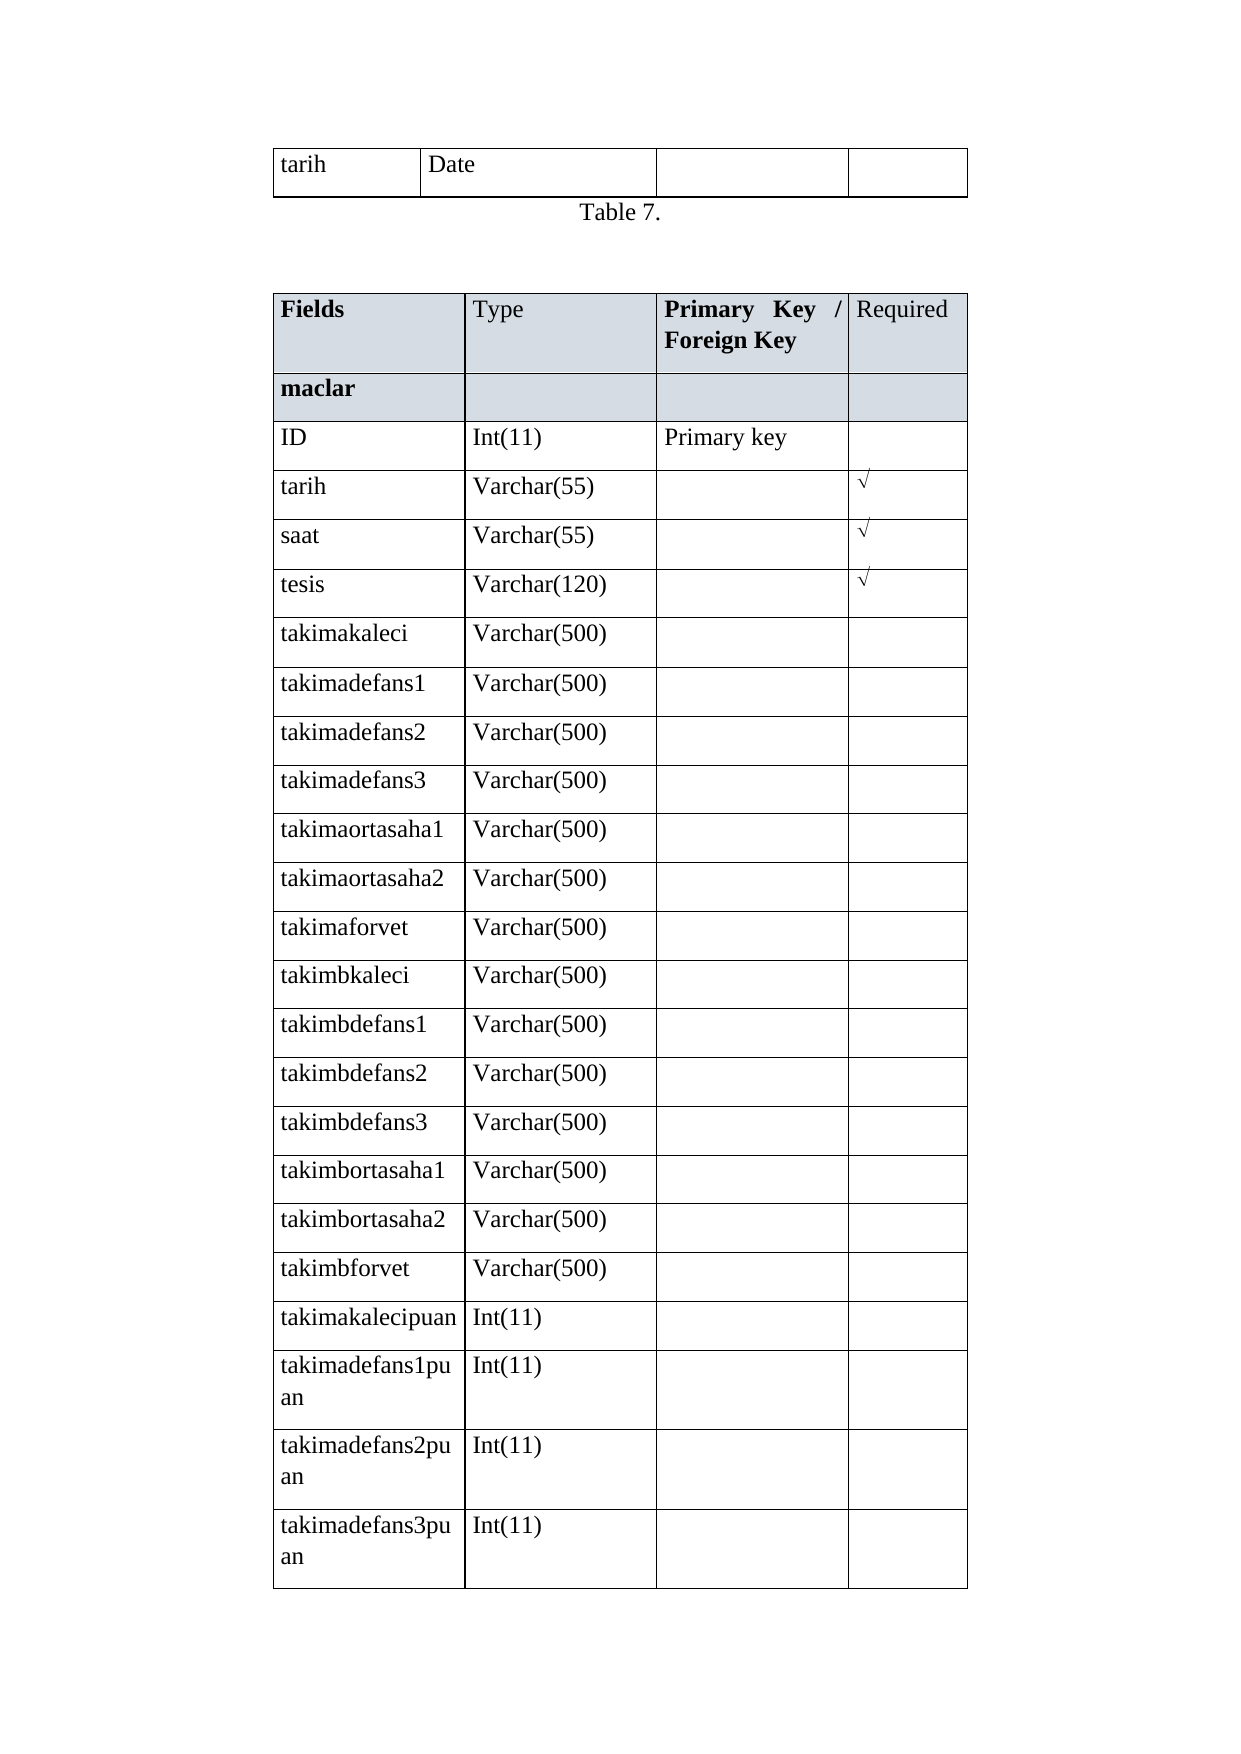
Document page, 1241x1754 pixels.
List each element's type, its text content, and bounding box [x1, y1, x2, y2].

table_cell takimbforvet [274, 1253, 464, 1301]
table_cell [849, 1156, 967, 1203]
table_header Primary Key / Foreign Key [657, 294, 848, 372]
table_cell [849, 1302, 967, 1349]
table_cell takimbdefans1 [274, 1009, 464, 1057]
table_cell [849, 1204, 967, 1252]
table_cell tarih [274, 149, 420, 196]
table_cell [849, 570, 967, 617]
table_cell takimadefans2puan [274, 1430, 464, 1509]
table_cell [849, 961, 967, 1008]
table_cell [849, 814, 967, 862]
table_cell Varchar(120) [466, 570, 656, 617]
table_cell takimakalecipuan [274, 1302, 464, 1349]
table_cell [657, 863, 848, 911]
table_cell [849, 471, 967, 519]
table_cell takimbortasaha1 [274, 1156, 464, 1203]
table_cell Date [421, 149, 656, 196]
table_cell takimadefans1puan [274, 1351, 464, 1429]
table_cell [657, 717, 848, 764]
table_cell [849, 149, 967, 196]
table_cell [849, 717, 967, 764]
table_cell [849, 766, 967, 813]
table_cell [657, 961, 848, 1008]
table_cell takimaortasaha2 [274, 863, 464, 911]
table_cell Int(11) [466, 422, 656, 470]
table_cell takimadefans3puan [274, 1510, 464, 1588]
table_cell takimbortasaha2 [274, 1204, 464, 1252]
table_cell [657, 1058, 848, 1106]
table_cell [657, 570, 848, 617]
table_cell tarih [274, 471, 464, 519]
table_cell [657, 149, 848, 196]
table_cell takimadefans2 [274, 717, 464, 764]
text Table 7. [148, 197, 1092, 226]
table_cell [657, 520, 848, 568]
table_cell [657, 1009, 848, 1057]
table_cell [849, 374, 967, 421]
table_cell [657, 668, 848, 716]
table_cell Varchar(500) [466, 1009, 656, 1057]
table_cell Varchar(500) [466, 961, 656, 1008]
table_cell [849, 422, 967, 470]
table_cell [657, 374, 848, 421]
table_cell [849, 1107, 967, 1154]
table_cell Int(11) [466, 1302, 656, 1349]
table_cell [849, 1058, 967, 1106]
table_cell Varchar(55) [466, 520, 656, 568]
table_cell Varchar(500) [466, 766, 656, 813]
table_cell tesis [274, 570, 464, 617]
table_cell [657, 1510, 848, 1588]
table_cell Varchar(500) [466, 1253, 656, 1301]
table_cell takimbdefans2 [274, 1058, 464, 1106]
table_cell takimaforvet [274, 912, 464, 959]
table_cell takimbkaleci [274, 961, 464, 1008]
table_cell [849, 520, 967, 568]
table_cell [657, 1253, 848, 1301]
table_cell Varchar(500) [466, 668, 656, 716]
table_cell [657, 618, 848, 667]
table_cell Varchar(55) [466, 471, 656, 519]
table_cell [849, 618, 967, 667]
table_cell [849, 668, 967, 716]
table_cell [657, 766, 848, 813]
table_cell [657, 1351, 848, 1429]
table_cell [657, 1107, 848, 1154]
table_cell Varchar(500) [466, 1058, 656, 1106]
table_cell [849, 863, 967, 911]
table_cell Int(11) [466, 1351, 656, 1429]
table_cell [849, 1430, 967, 1509]
table_cell Varchar(500) [466, 814, 656, 862]
table_cell [657, 471, 848, 519]
table_cell [657, 1302, 848, 1349]
table_cell Varchar(500) [466, 717, 656, 764]
table_cell Int(11) [466, 1430, 656, 1509]
table_cell [849, 1009, 967, 1057]
table_cell [657, 814, 848, 862]
table_cell Varchar(500) [466, 1156, 656, 1203]
table_cell [657, 1204, 848, 1252]
table_header Fields [274, 294, 464, 372]
table_cell saat [274, 520, 464, 568]
table_cell Varchar(500) [466, 912, 656, 959]
table_cell [657, 1430, 848, 1509]
table_header Type [466, 294, 656, 372]
table_cell [849, 912, 967, 959]
table_cell ID [274, 422, 464, 470]
table_cell [849, 1253, 967, 1301]
table_header Required [849, 294, 967, 372]
table_cell Varchar(500) [466, 1107, 656, 1154]
table_cell [466, 374, 656, 421]
table_cell Varchar(500) [466, 1204, 656, 1252]
table_cell maclar [274, 374, 464, 421]
table_cell takimaortasaha1 [274, 814, 464, 862]
table_cell takimadefans1 [274, 668, 464, 716]
table_cell takimakaleci [274, 618, 464, 667]
table_cell Primary key [657, 422, 848, 470]
table_cell Varchar(500) [466, 863, 656, 911]
table_cell [657, 1156, 848, 1203]
table_cell [849, 1351, 967, 1429]
table_cell takimbdefans3 [274, 1107, 464, 1154]
table_cell takimadefans3 [274, 766, 464, 813]
table_cell [657, 912, 848, 959]
table_cell [849, 1510, 967, 1588]
table_cell Int(11) [466, 1510, 656, 1588]
table_cell Varchar(500) [466, 618, 656, 667]
